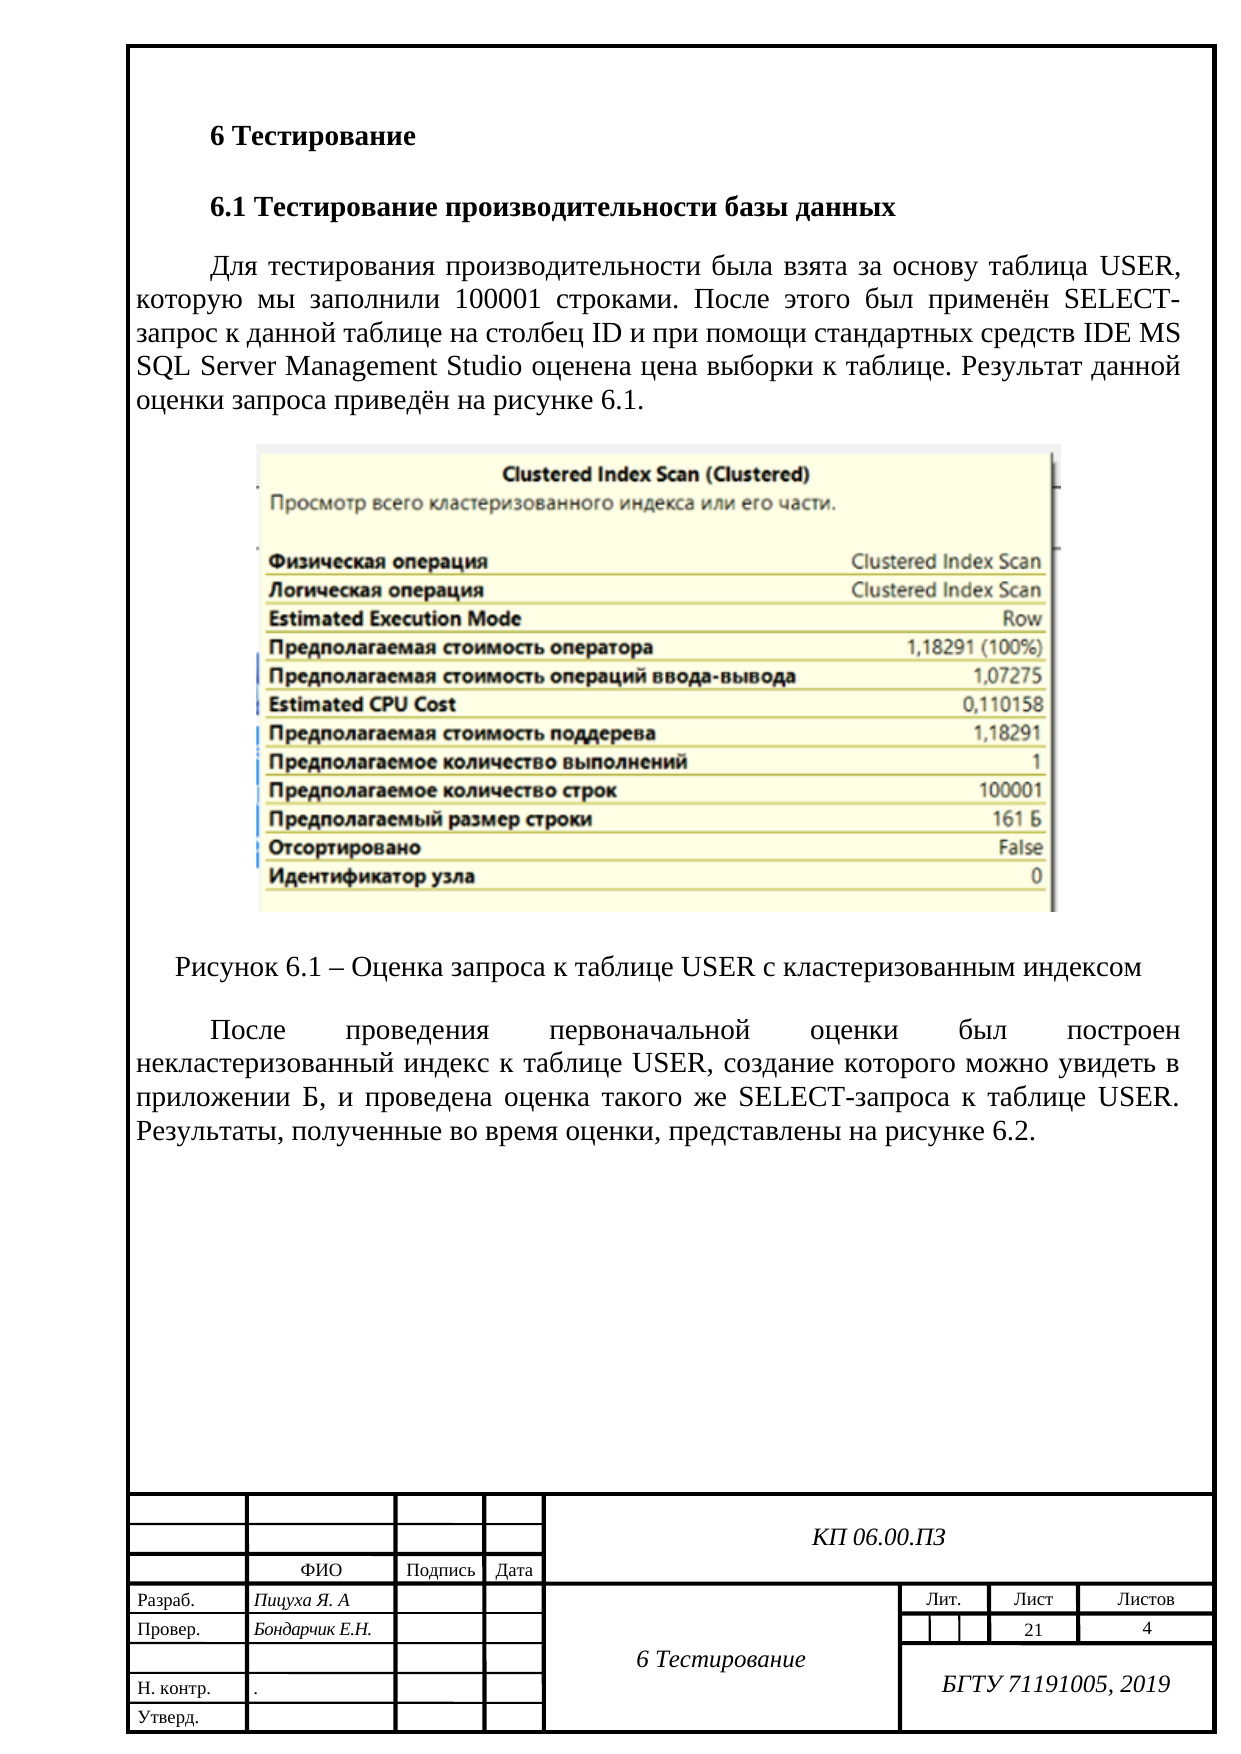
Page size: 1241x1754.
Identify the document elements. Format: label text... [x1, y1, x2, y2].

list Тестирование производительности базы данных [136, 189, 1181, 223]
text Рисунок 6.1 – Оценка запроса к таблице USER с кластеризованным индексом [136, 949, 1181, 983]
text Для тестирования производительности была взята за основу таблица USER, которую мы заполнили 100001 строками. После этого был применён SELECT-запрос к данной таблице на столбец ID и при помощи стандартных средств IDE MS SQL Server Management Studio оценена цена выборки к таблице. Результат данной оценки запроса приведён на рисунке 6.1. [136, 248, 1181, 415]
subtitle Тестирование [136, 118, 1181, 152]
picture [256, 444, 1061, 912]
text После проведения первоначальной оценки был построен некластеризованный индекс к таблице USER, создание которого можно увидеть в приложении Б, и проведена оценка такого же SELECT-запроса к таблице USER. Результаты, полученные во время оценки, представлены на рисунке 6.2. [136, 1012, 1181, 1146]
